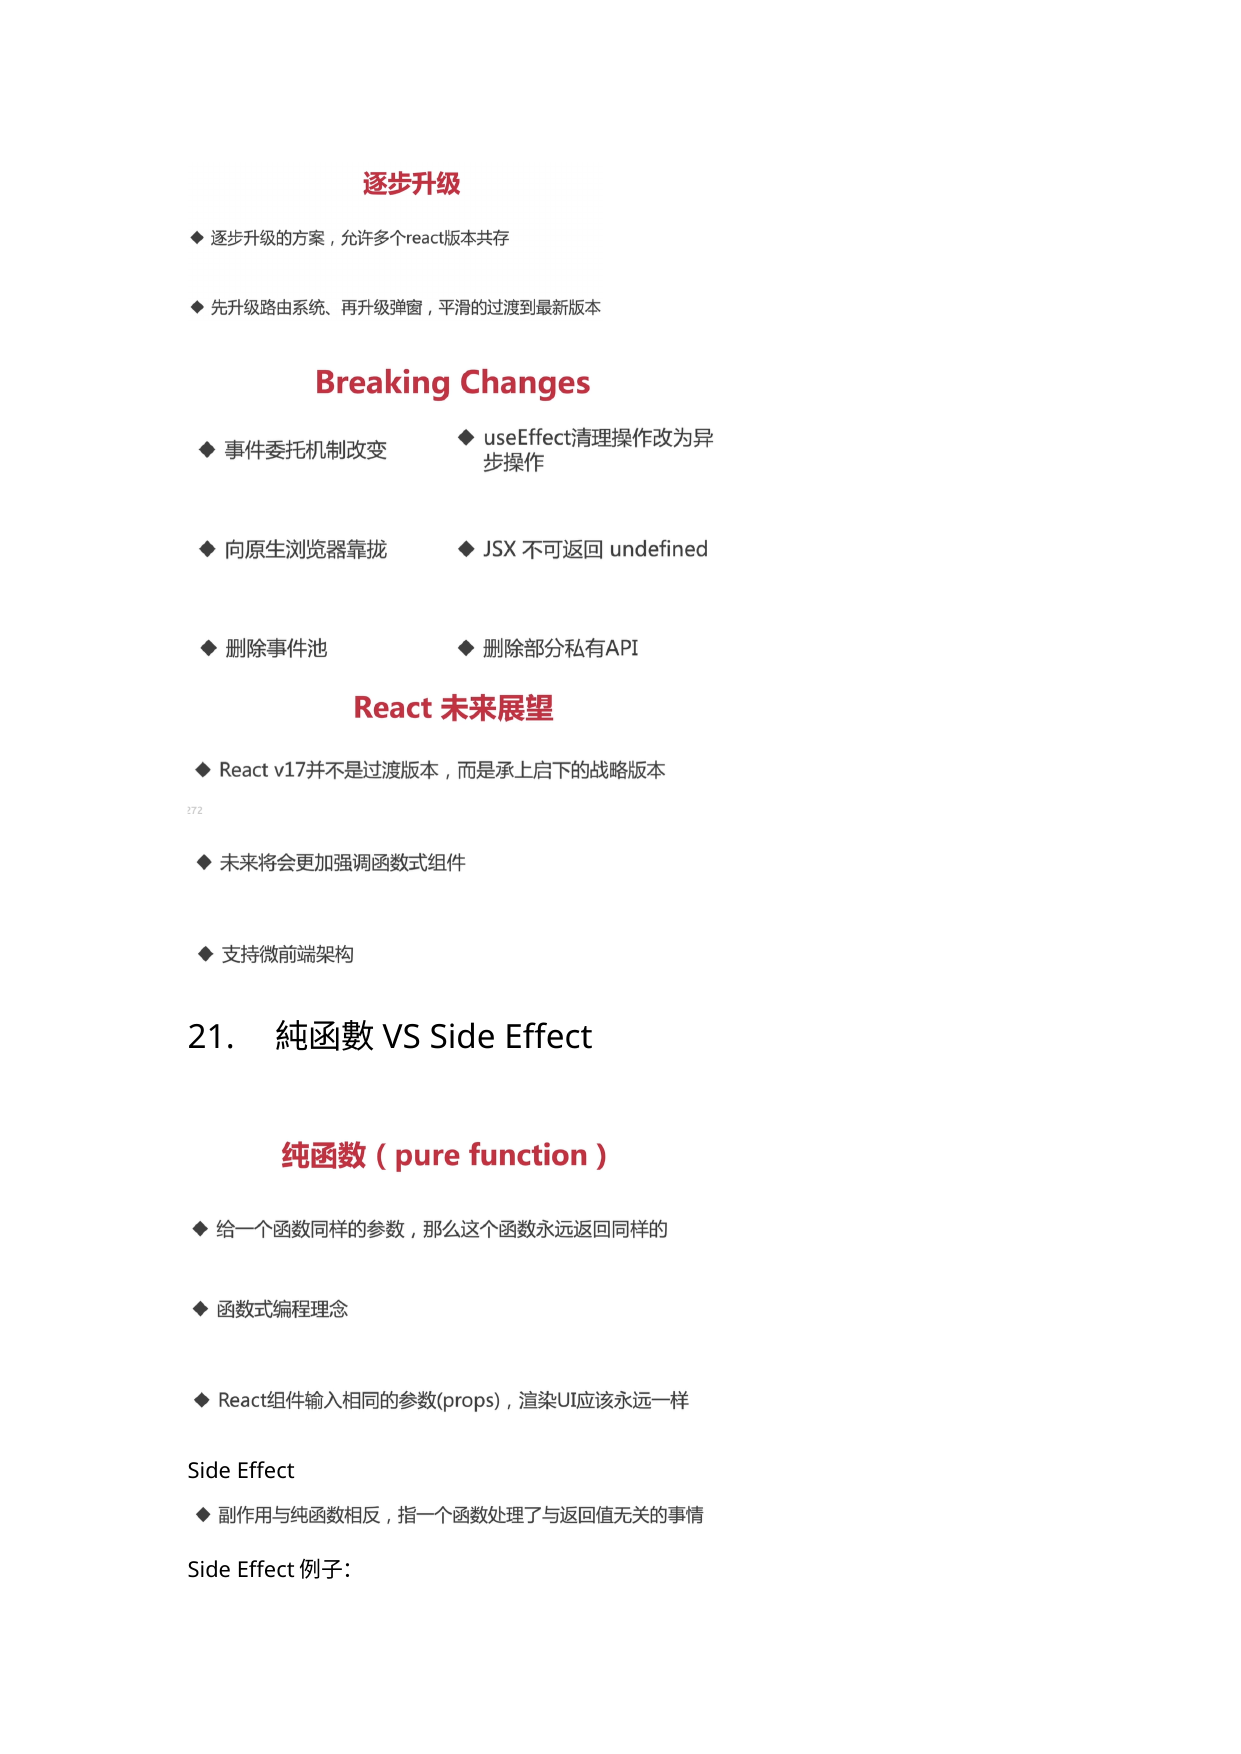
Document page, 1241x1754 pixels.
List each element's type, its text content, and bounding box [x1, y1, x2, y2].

picture [187, 162, 603, 321]
subtitle 純函數 VS Side Effect [187, 1002, 1053, 1067]
text Side Effect [187, 1454, 1053, 1486]
text Side Effect例子： [187, 1551, 1053, 1584]
picture [187, 682, 670, 967]
picture [187, 357, 721, 670]
picture [187, 1486, 711, 1532]
picture [187, 1128, 691, 1419]
